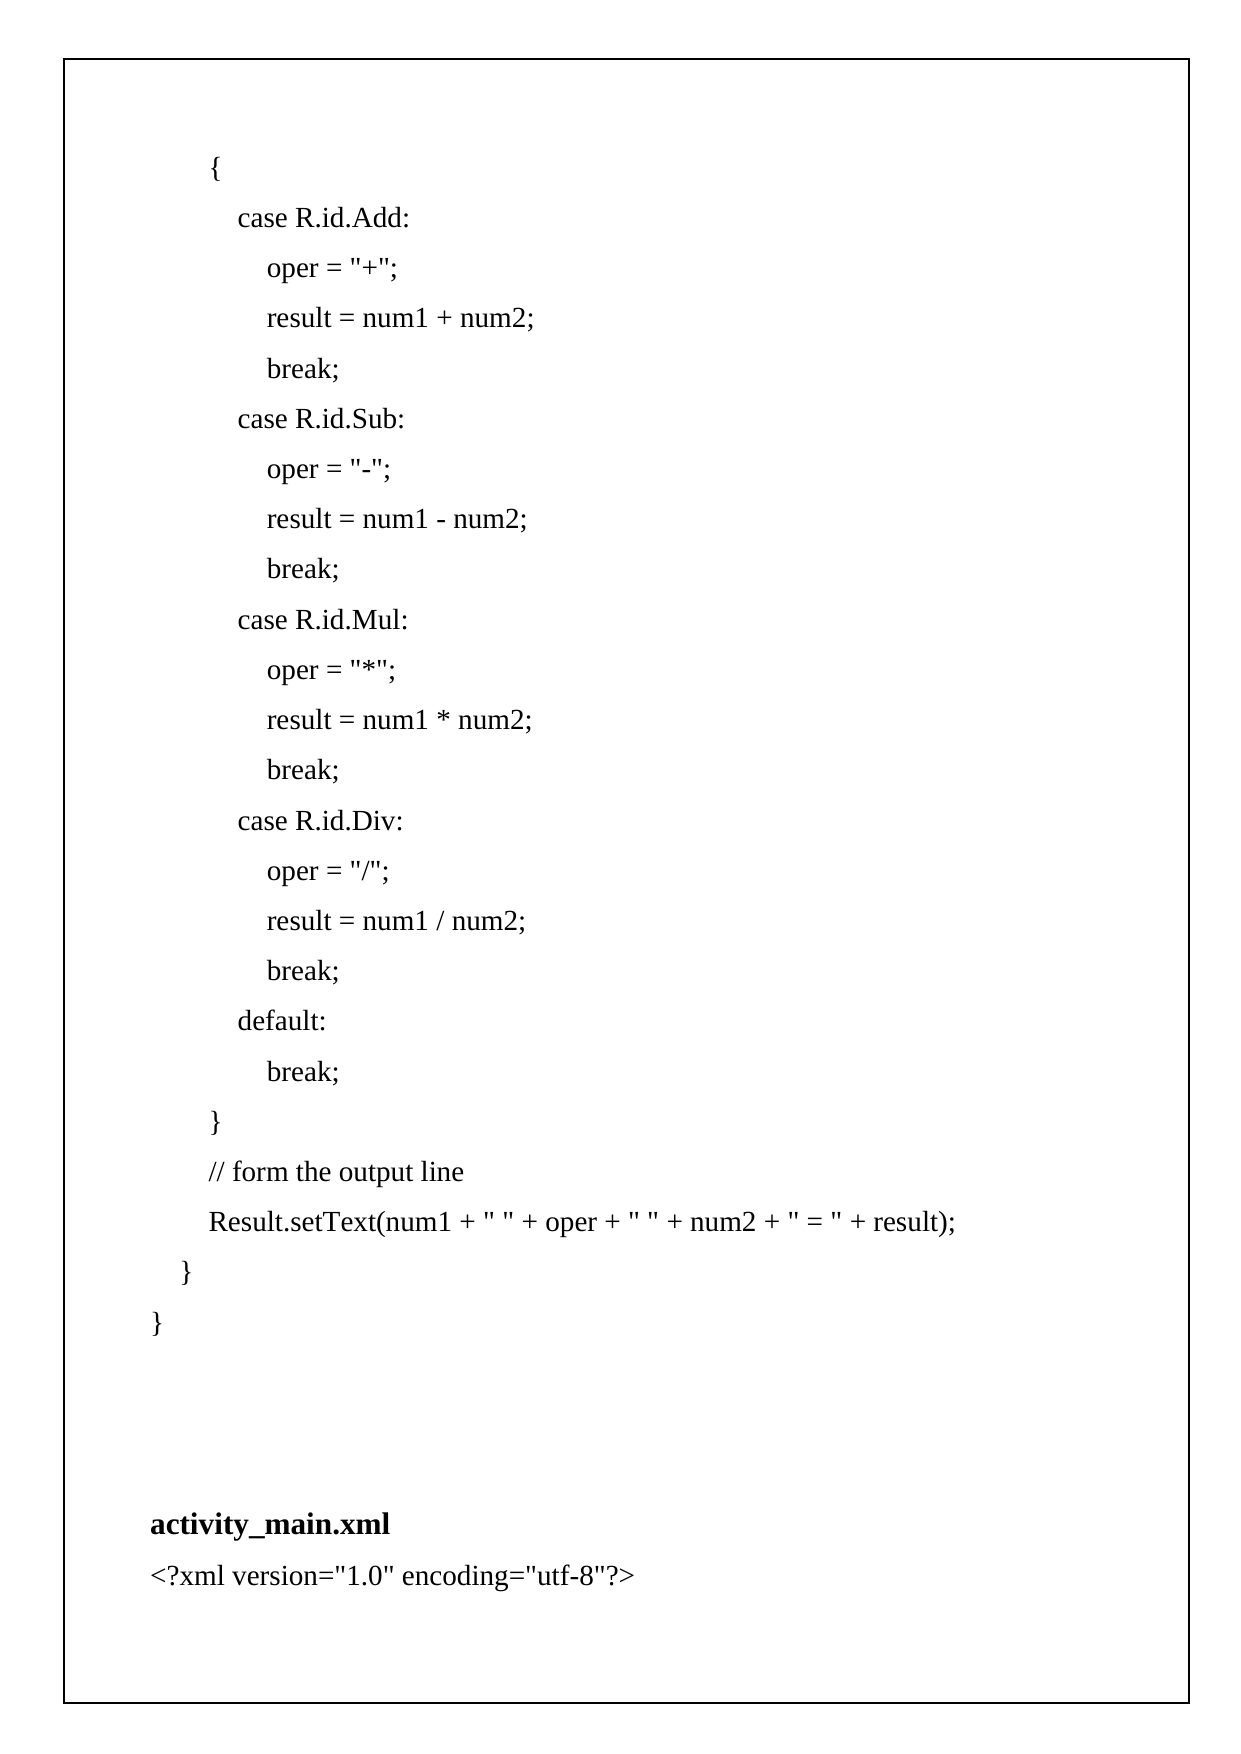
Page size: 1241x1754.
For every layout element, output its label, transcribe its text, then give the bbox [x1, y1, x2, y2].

text activity_main.xml [150, 1506, 1090, 1542]
text result = num1 / num2; [150, 903, 1090, 937]
text Result.setText(num1 + " " + oper + " " + num2 + " = " + result); [150, 1204, 1090, 1238]
text // form the output line [150, 1154, 1090, 1188]
text case R.id.Add: [150, 200, 1090, 234]
text } [150, 1254, 1090, 1288]
text case R.id.Sub: [150, 401, 1090, 434]
text break; [150, 552, 1090, 585]
text break; [150, 1054, 1090, 1087]
text <?xml version="1.0" encoding="utf-8"?> [150, 1558, 1090, 1592]
text } [150, 1104, 1090, 1137]
text { [150, 150, 1090, 183]
text case R.id.Div: [150, 803, 1090, 836]
text oper = "/"; [150, 853, 1090, 886]
text } [150, 1305, 1090, 1338]
text oper = "*"; [150, 652, 1090, 686]
text break; [150, 752, 1090, 786]
text oper = "-"; [150, 451, 1090, 485]
text result = num1 + num2; [150, 301, 1090, 334]
text oper = "+"; [150, 250, 1090, 284]
text default: [150, 1003, 1090, 1037]
text break; [150, 351, 1090, 384]
text result = num1 - num2; [150, 501, 1090, 535]
text result = num1 * num2; [150, 702, 1090, 736]
text break; [150, 953, 1090, 987]
text case R.id.Mul: [150, 602, 1090, 635]
